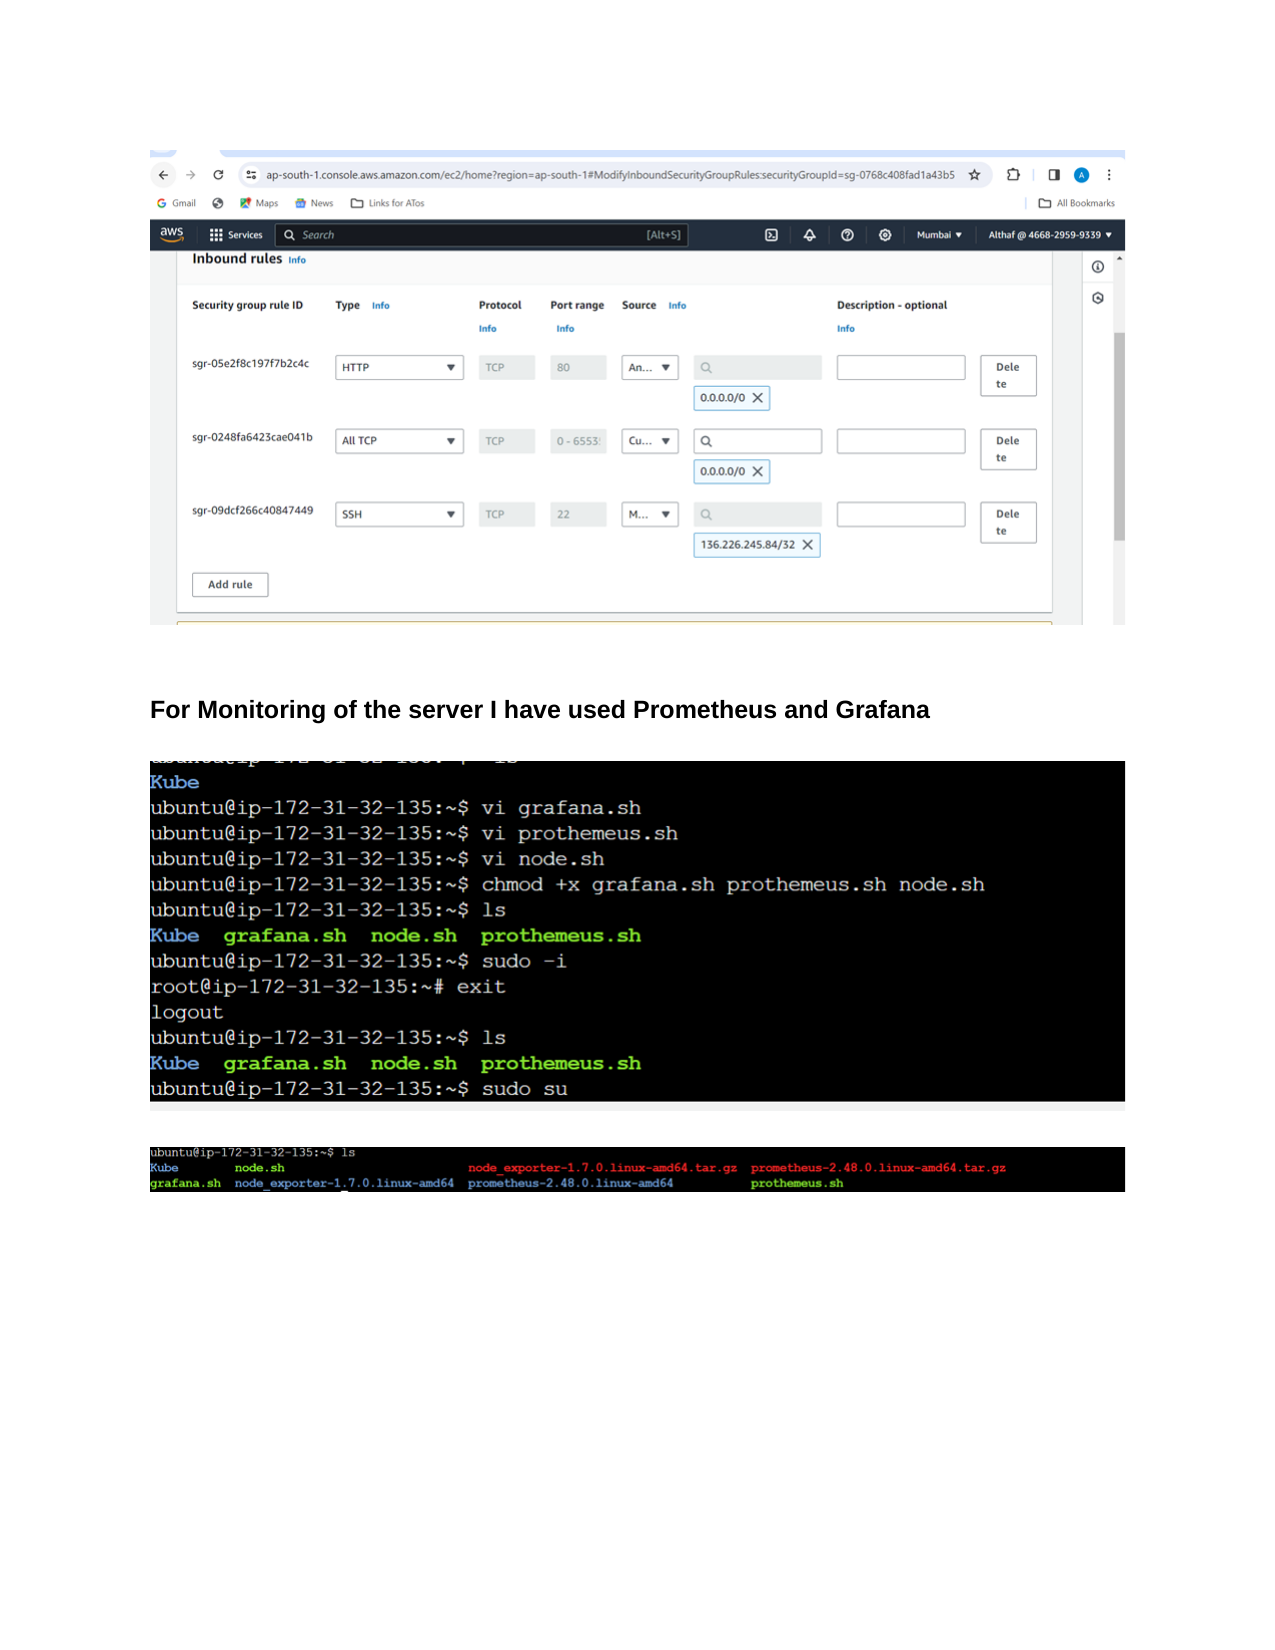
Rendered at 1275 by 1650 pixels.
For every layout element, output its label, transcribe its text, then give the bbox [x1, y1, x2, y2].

picture [150, 761, 1125, 1111]
picture [150, 150, 1125, 625]
picture [150, 1147, 1125, 1192]
text For Monitoring of the server I have used Prometheus and Grafana [150, 695, 1125, 724]
